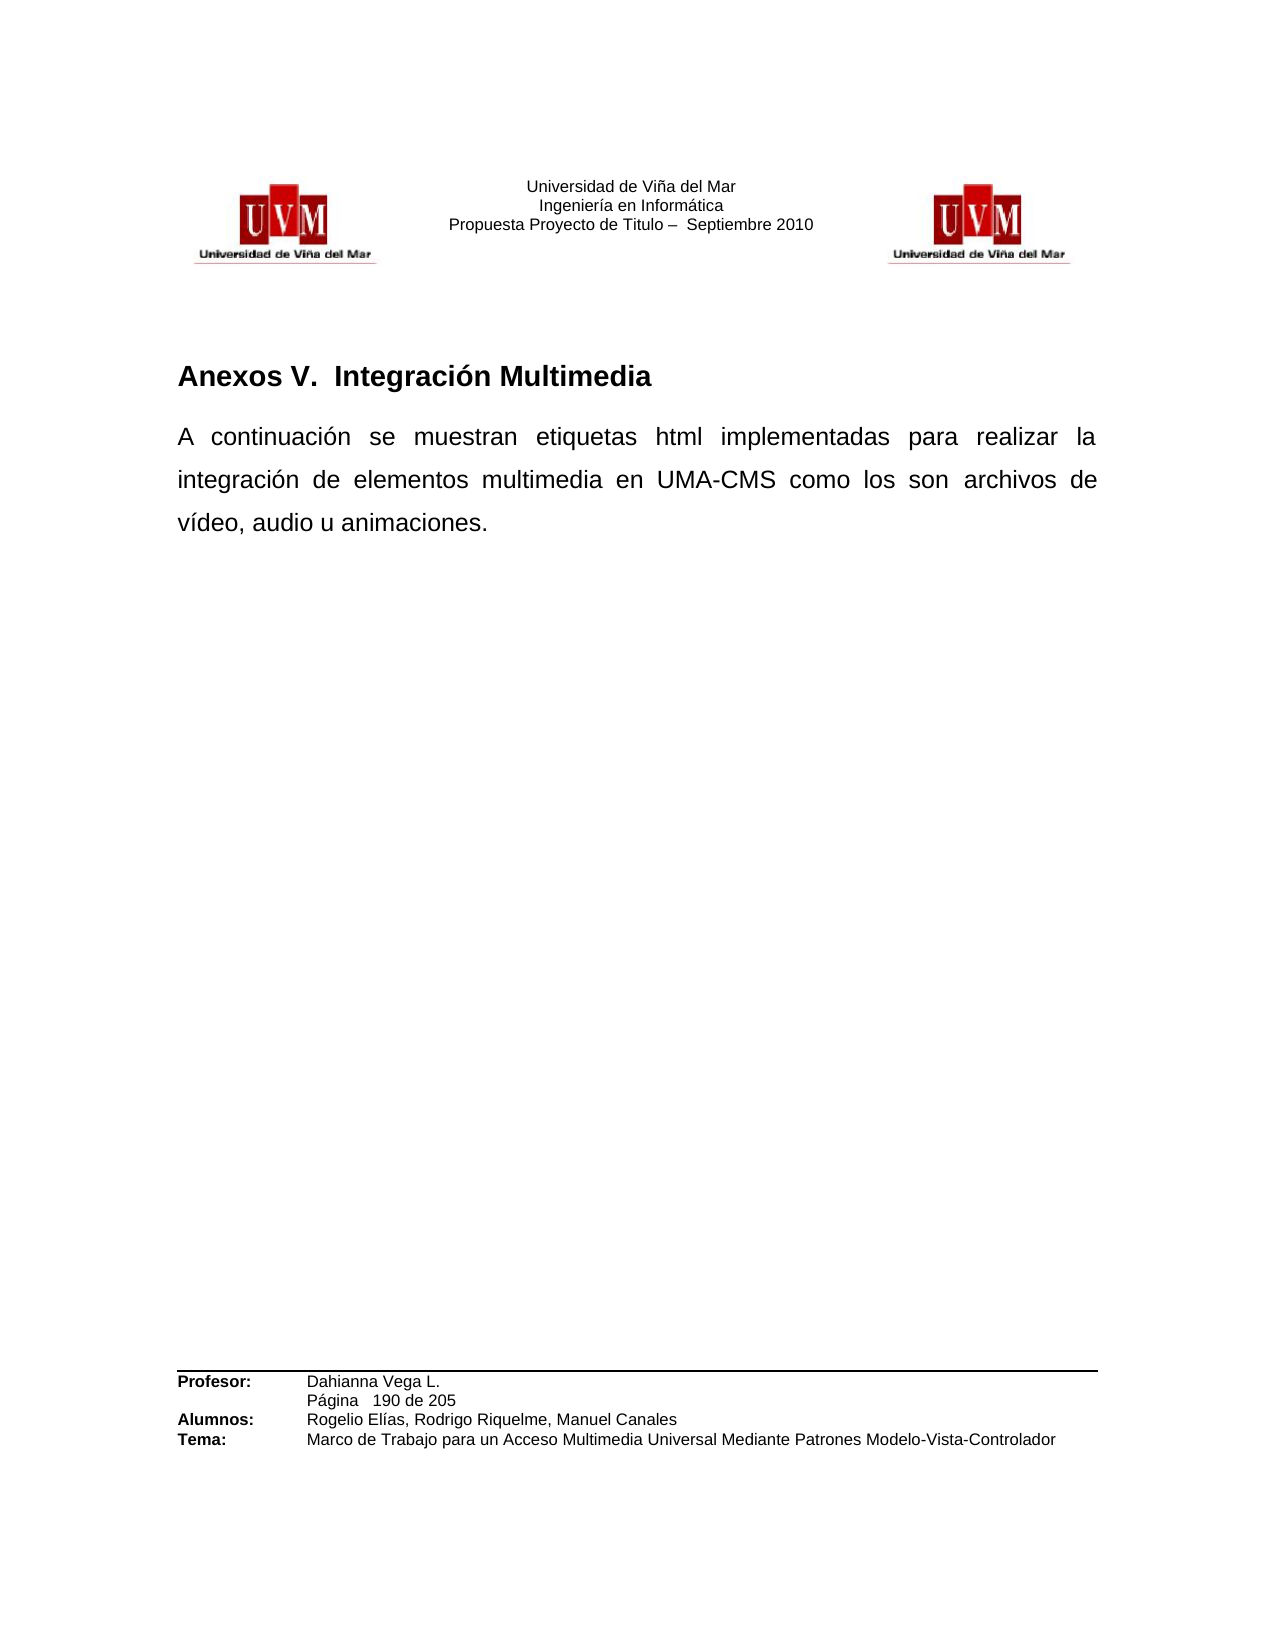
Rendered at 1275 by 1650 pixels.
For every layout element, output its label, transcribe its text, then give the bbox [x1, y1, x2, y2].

subtitle Anexos V. Integración Multimedia [177, 359, 1098, 392]
picture [871, 176, 1084, 267]
text A continuación se muestran etiquetas html implementadas para realizar la integración de elementos multimedia en UMA-CMS como los son archivos de vídeo, audio u animaciones. [177, 422, 1098, 537]
picture [177, 176, 390, 267]
